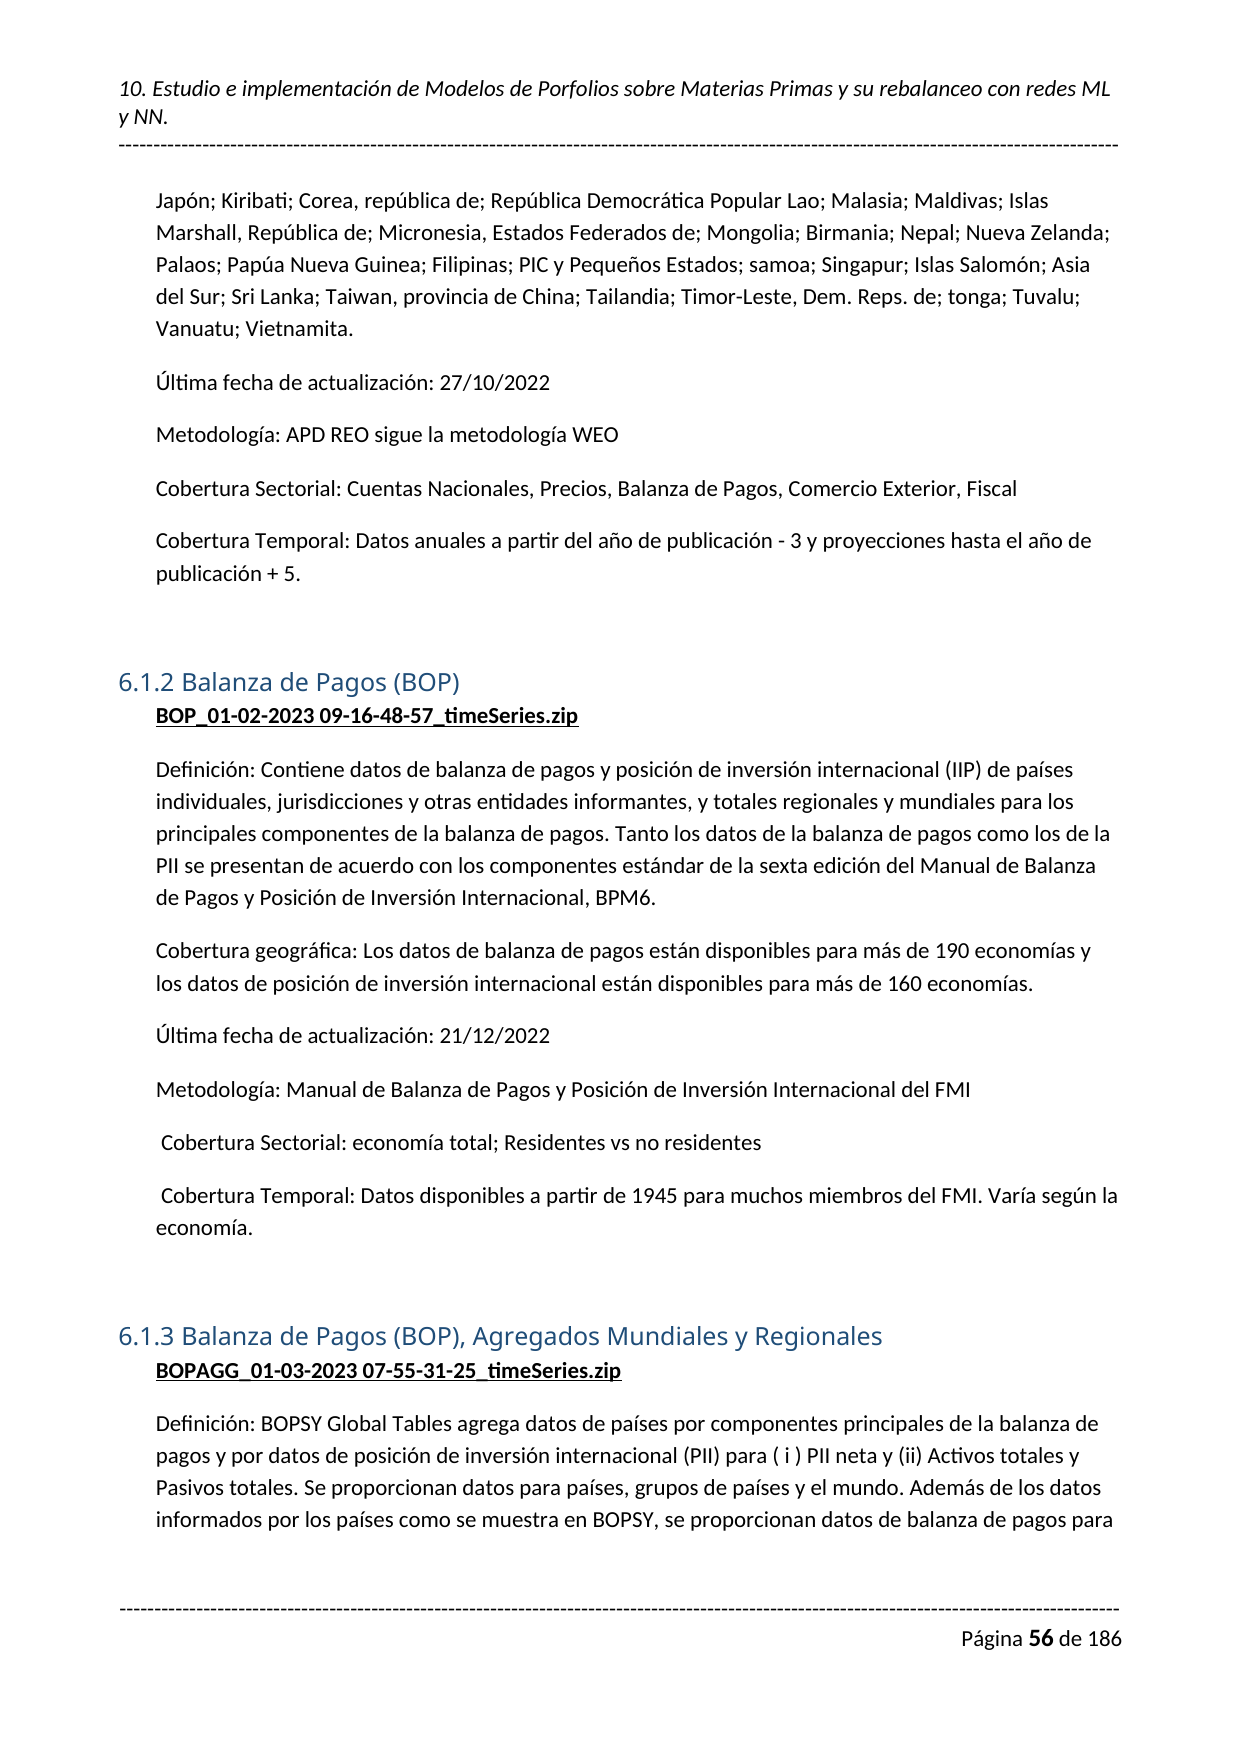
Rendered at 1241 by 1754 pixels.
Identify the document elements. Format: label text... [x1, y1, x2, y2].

subtitle 6.1.3 Balanza de Pagos (BOP), Agregados Mundiales y Regionales [118, 1319, 1122, 1353]
text BOPAGG_01-03-2023 07-55-31-25_timeSeries.zip [156, 1356, 1122, 1384]
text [156, 186, 1122, 343]
text Definición: Contiene datos de balanza de pagos y posición de inversión internacional (IIP) de países individuales, jurisdicciones y otras entidades informantes, y totales regionales y mundiales para los principales componentes de la balanza de pagos. Tanto los datos de la balanza de pagos como los de la PII se presentan de acuerdo con los componentes estándar de la sexta edición del Manual de Balanza de Pagos y Posición de Inversión Internacional, BPM6. [156, 755, 1122, 911]
text Metodología: Manual de Balanza de Pagos y Posición de Inversión Internacional del FMI [156, 1075, 1122, 1103]
text Cobertura Temporal: Datos disponibles a partir de 1945 para muchos miembros del FMI. Varía según la economía. [156, 1181, 1122, 1241]
text Cobertura Temporal: Datos anuales a partir del año de publicación - 3 y proyecciones hasta el año de publicación + 5. [156, 527, 1122, 587]
text Cobertura Sectorial: Cuentas Nacionales, Precios, Balanza de Pagos, Comercio Exterior, Fiscal [156, 474, 1122, 502]
text Cobertura Sectorial: economía total; Residentes vs no residentes [156, 1128, 1122, 1156]
text Última fecha de actualización: 27/10/2022 [156, 368, 1122, 396]
text BOP_01-02-2023 09-16-48-57_timeSeries.zip [156, 702, 1122, 730]
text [156, 1409, 1122, 1533]
subtitle 6.1.2 Balanza de Pagos (BOP) [118, 665, 1122, 699]
text Cobertura geográfica: Los datos de balanza de pagos están disponibles para más de 190 economías y los datos de posición de inversión internacional están disponibles para más de 160 economías. [156, 936, 1122, 997]
text Metodología: APD REO sigue la metodología WEO [156, 421, 1122, 449]
text Última fecha de actualización: 21/12/2022 [156, 1022, 1122, 1050]
